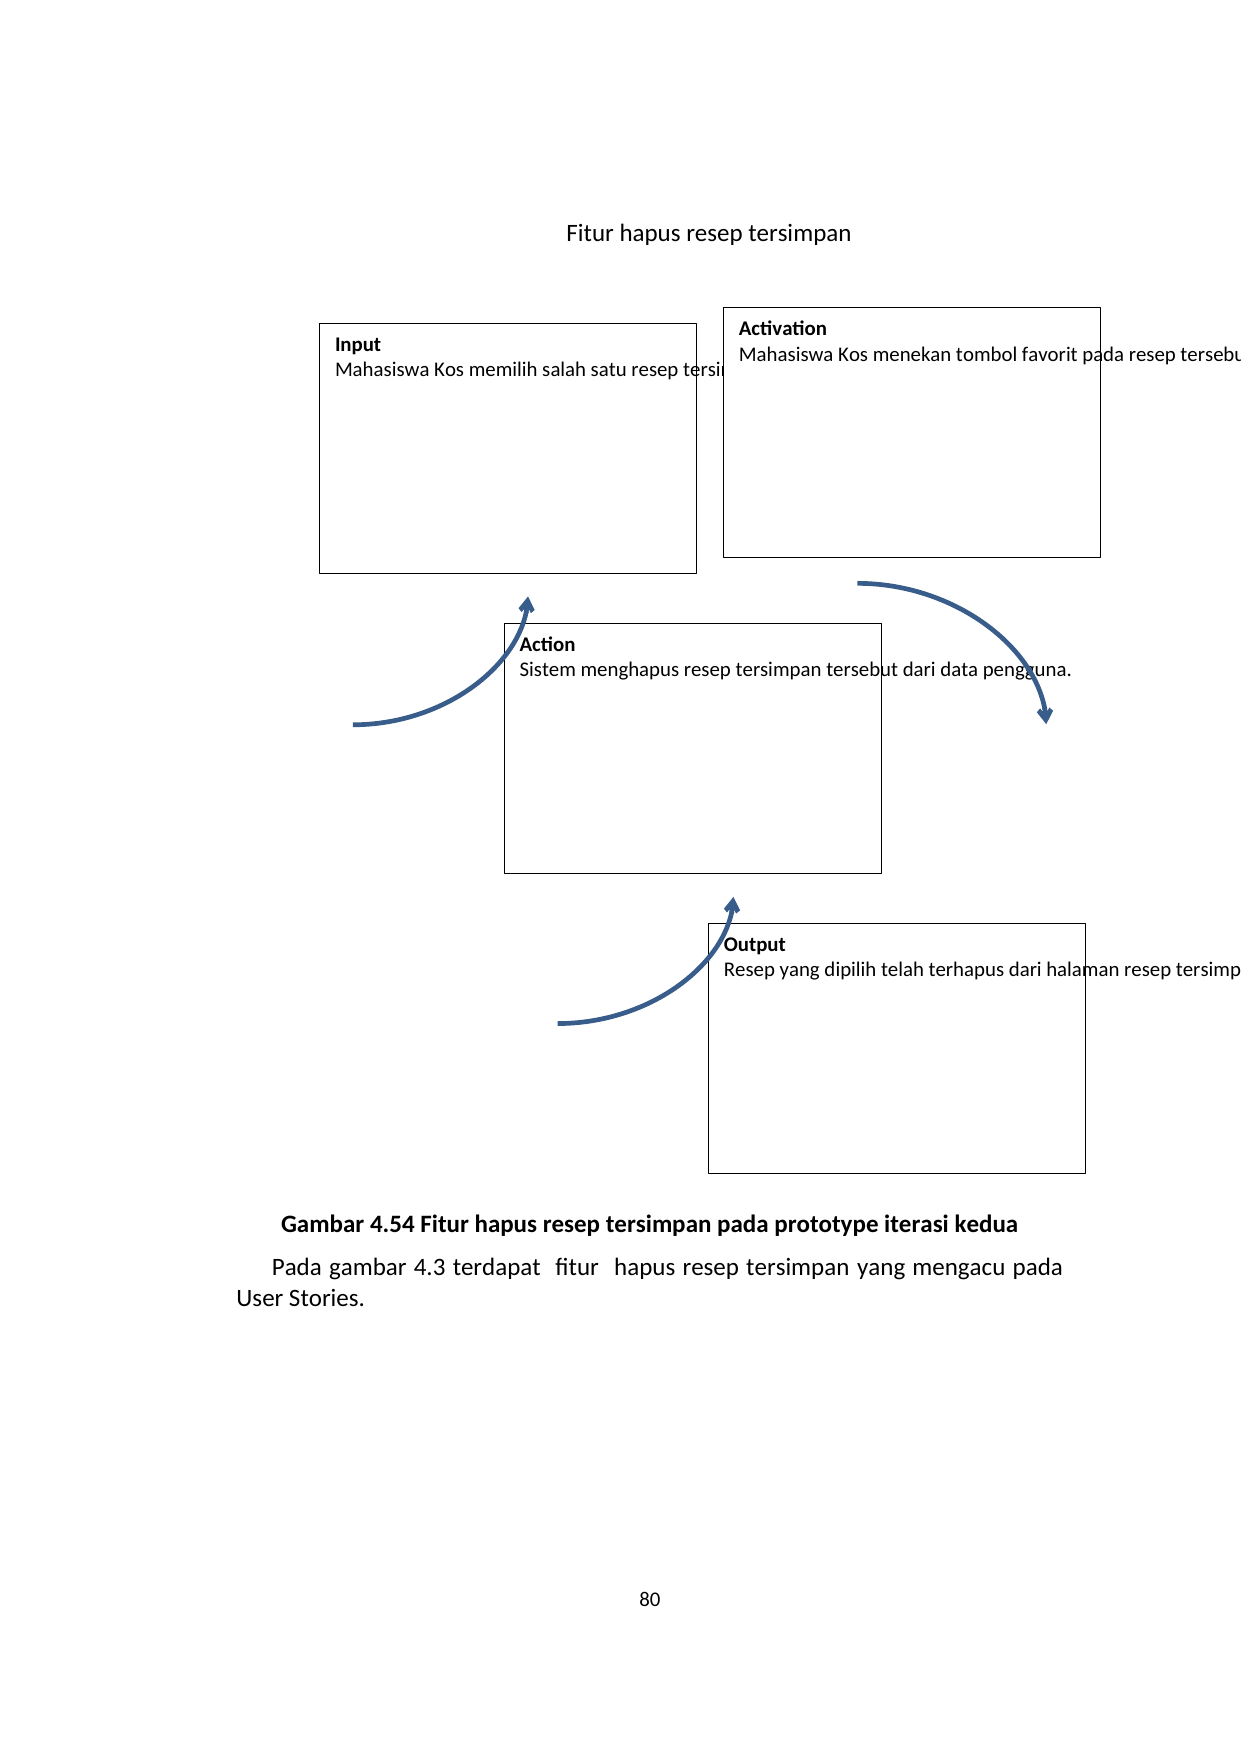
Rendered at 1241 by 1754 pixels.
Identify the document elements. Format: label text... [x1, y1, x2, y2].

text Pada gambar 4.3 terdapat fitur hapus resep tersimpan yang mengacu pada User Stories. [236, 1252, 1063, 1313]
